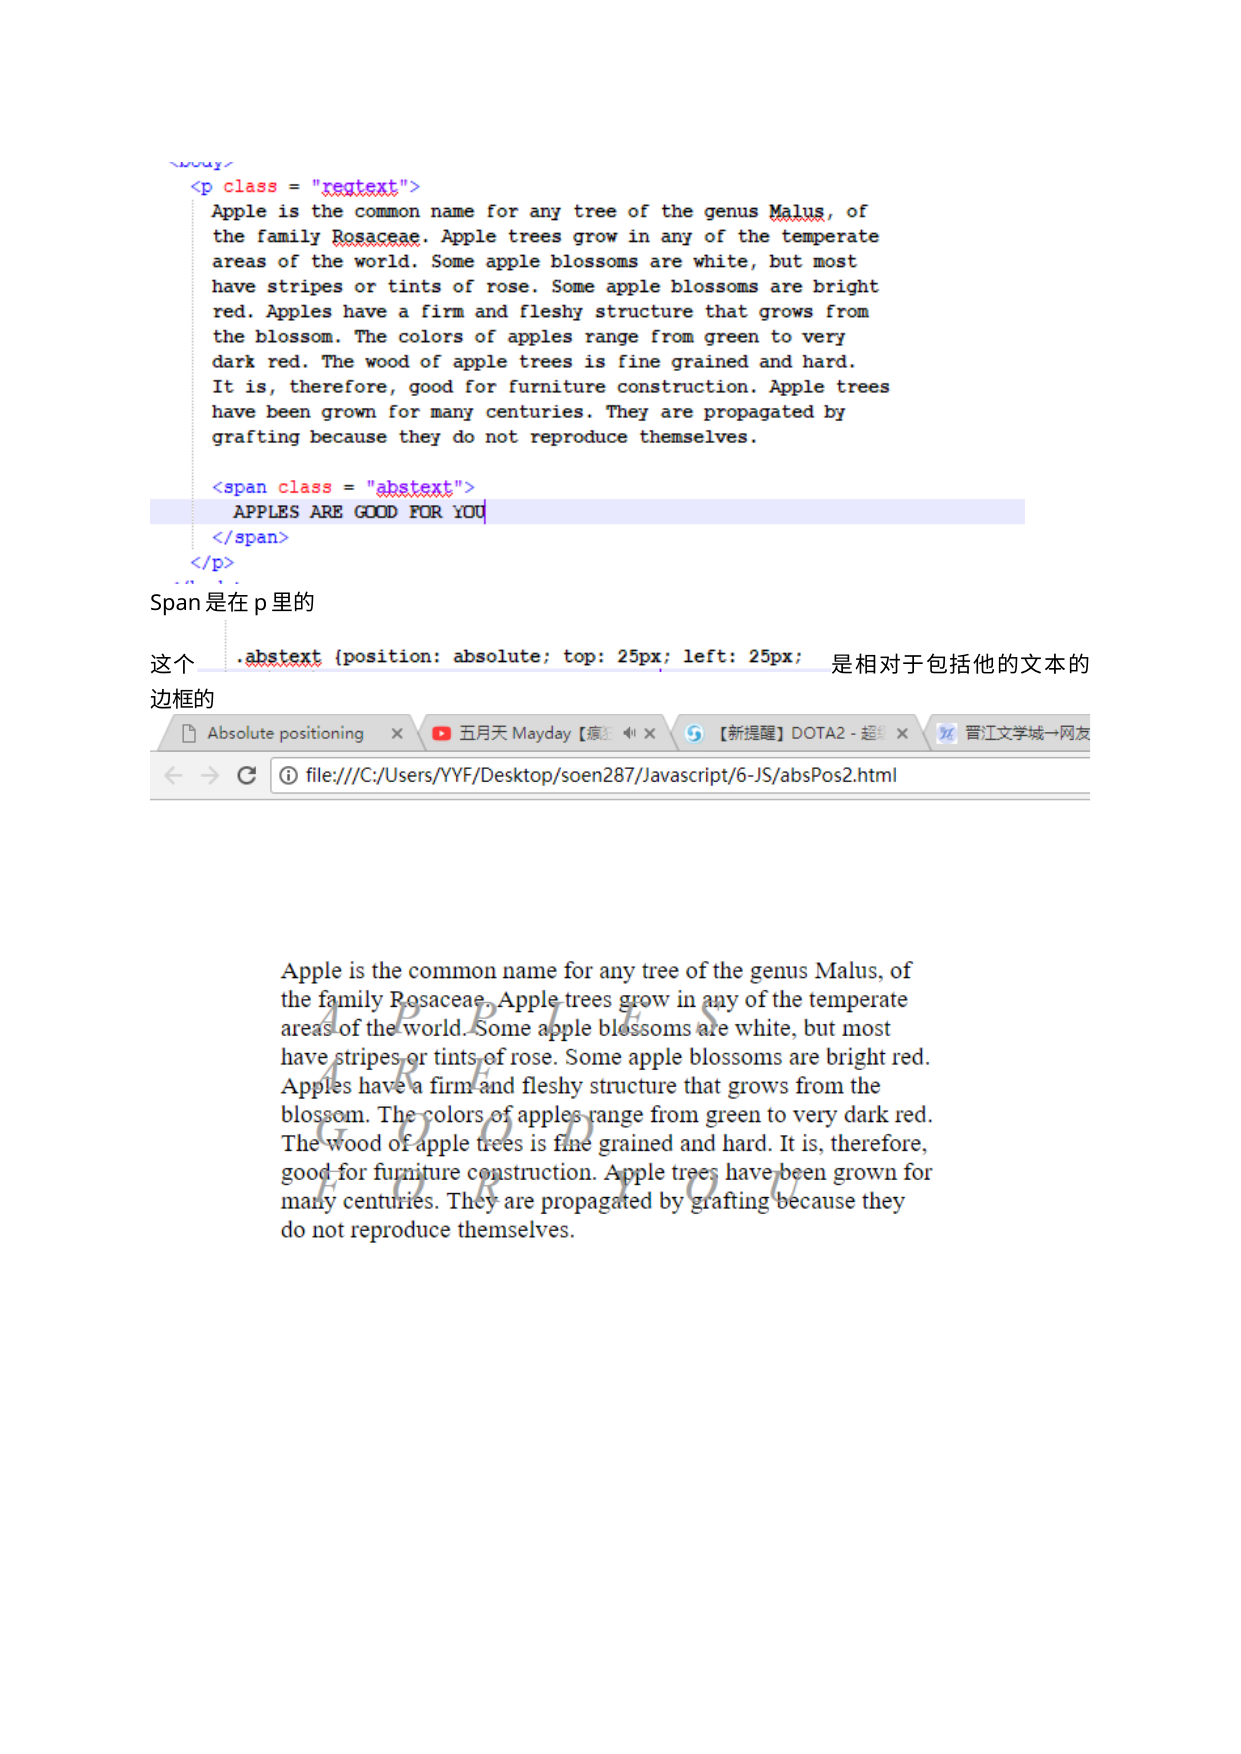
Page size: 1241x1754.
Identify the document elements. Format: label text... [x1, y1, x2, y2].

picture [150, 714, 1091, 1430]
picture [197, 620, 832, 672]
picture [150, 162, 1025, 584]
text Span是在p里的 [150, 584, 1090, 617]
